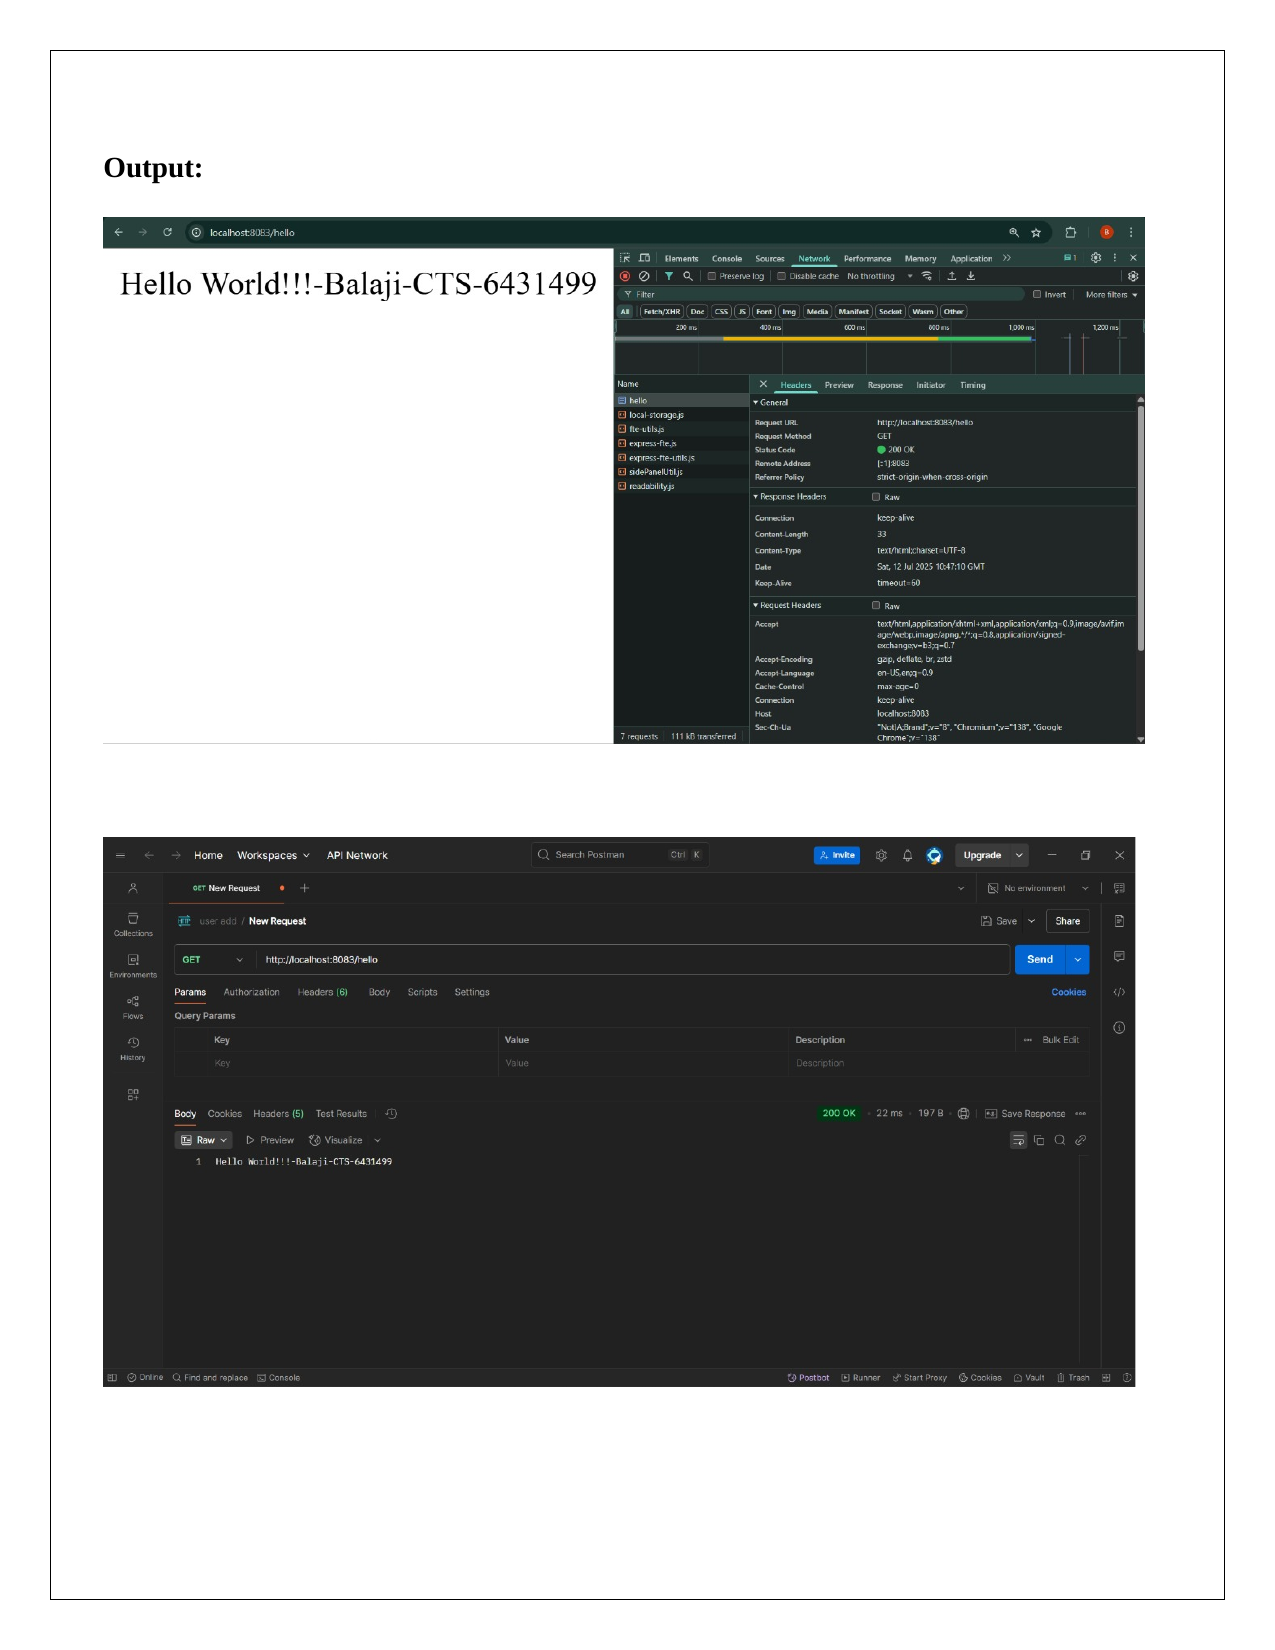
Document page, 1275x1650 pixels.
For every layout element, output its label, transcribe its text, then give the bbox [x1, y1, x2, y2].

picture [103, 837, 1136, 1387]
picture [103, 217, 1145, 744]
text Output: [103, 150, 1181, 183]
